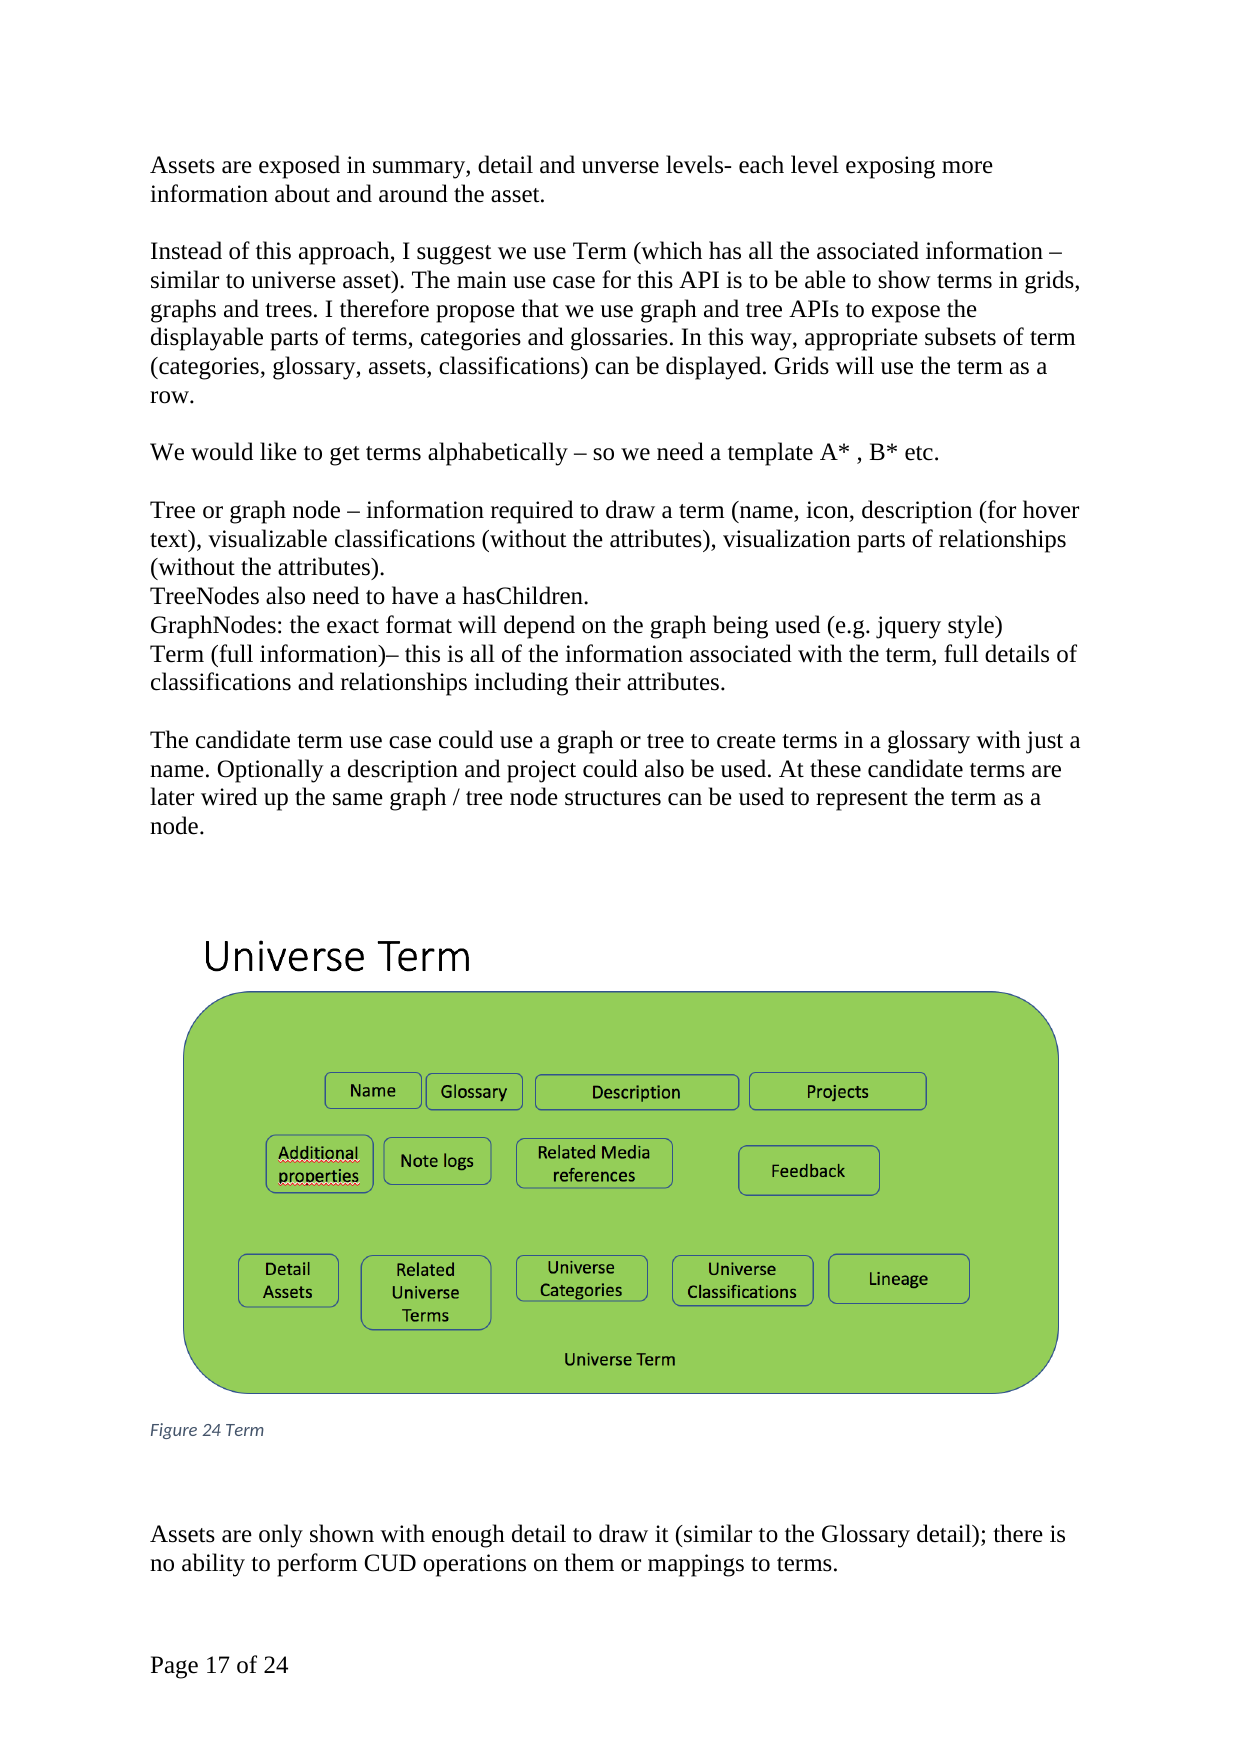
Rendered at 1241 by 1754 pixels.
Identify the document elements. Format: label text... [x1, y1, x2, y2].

text Assets are only shown with enough detail to draw it (similar to the Glossary detail); there is no ability to perform CUD operations on them or mappings to terms. [150, 1519, 1090, 1576]
text Instead of this approach, I suggest we use Term (which has all the associated information – similar to universe asset). The main use case for this API is to be able to show terms in grids, graphs and trees. I therefore propose that we use graph and tree APIs to expose the displayable parts of terms, categories and glossaries. In this way, appropriate subsets of term (categories, glossary, assets, classifications) can be displayed. Grids will use the term as a row. [150, 236, 1090, 409]
text Assets are exposed in summary, detail and unverse levels- each level exposing more information about and around the asset. [150, 150, 1090, 207]
text We would like to get terms alphabetically – so we need a template A* , B* etc. [150, 437, 1090, 466]
picture [150, 926, 1090, 1418]
text Tree or graph node – information required to draw a term (name, icon, description (for hover text), visualizable classifications (without the attributes), visualization parts of relationships (without the attributes). [150, 495, 1090, 581]
text GraphNodes: the exact format will depend on the graph being used (e.g. jquery style) [150, 610, 1090, 639]
text Figure 24 Term [150, 1418, 1090, 1441]
text TreeNodes also need to have a hasChildren. [150, 581, 1090, 610]
text The candidate term use case could use a graph or tree to create terms in a glossary with just a name. Optionally a description and project could also be used. At these candidate terms are later wired up the same graph / tree node structures can be used to represent the term as a node. [150, 725, 1090, 840]
text Term (full information)– this is all of the information associated with the term, full details of classifications and relationships including their attributes. [150, 639, 1090, 696]
